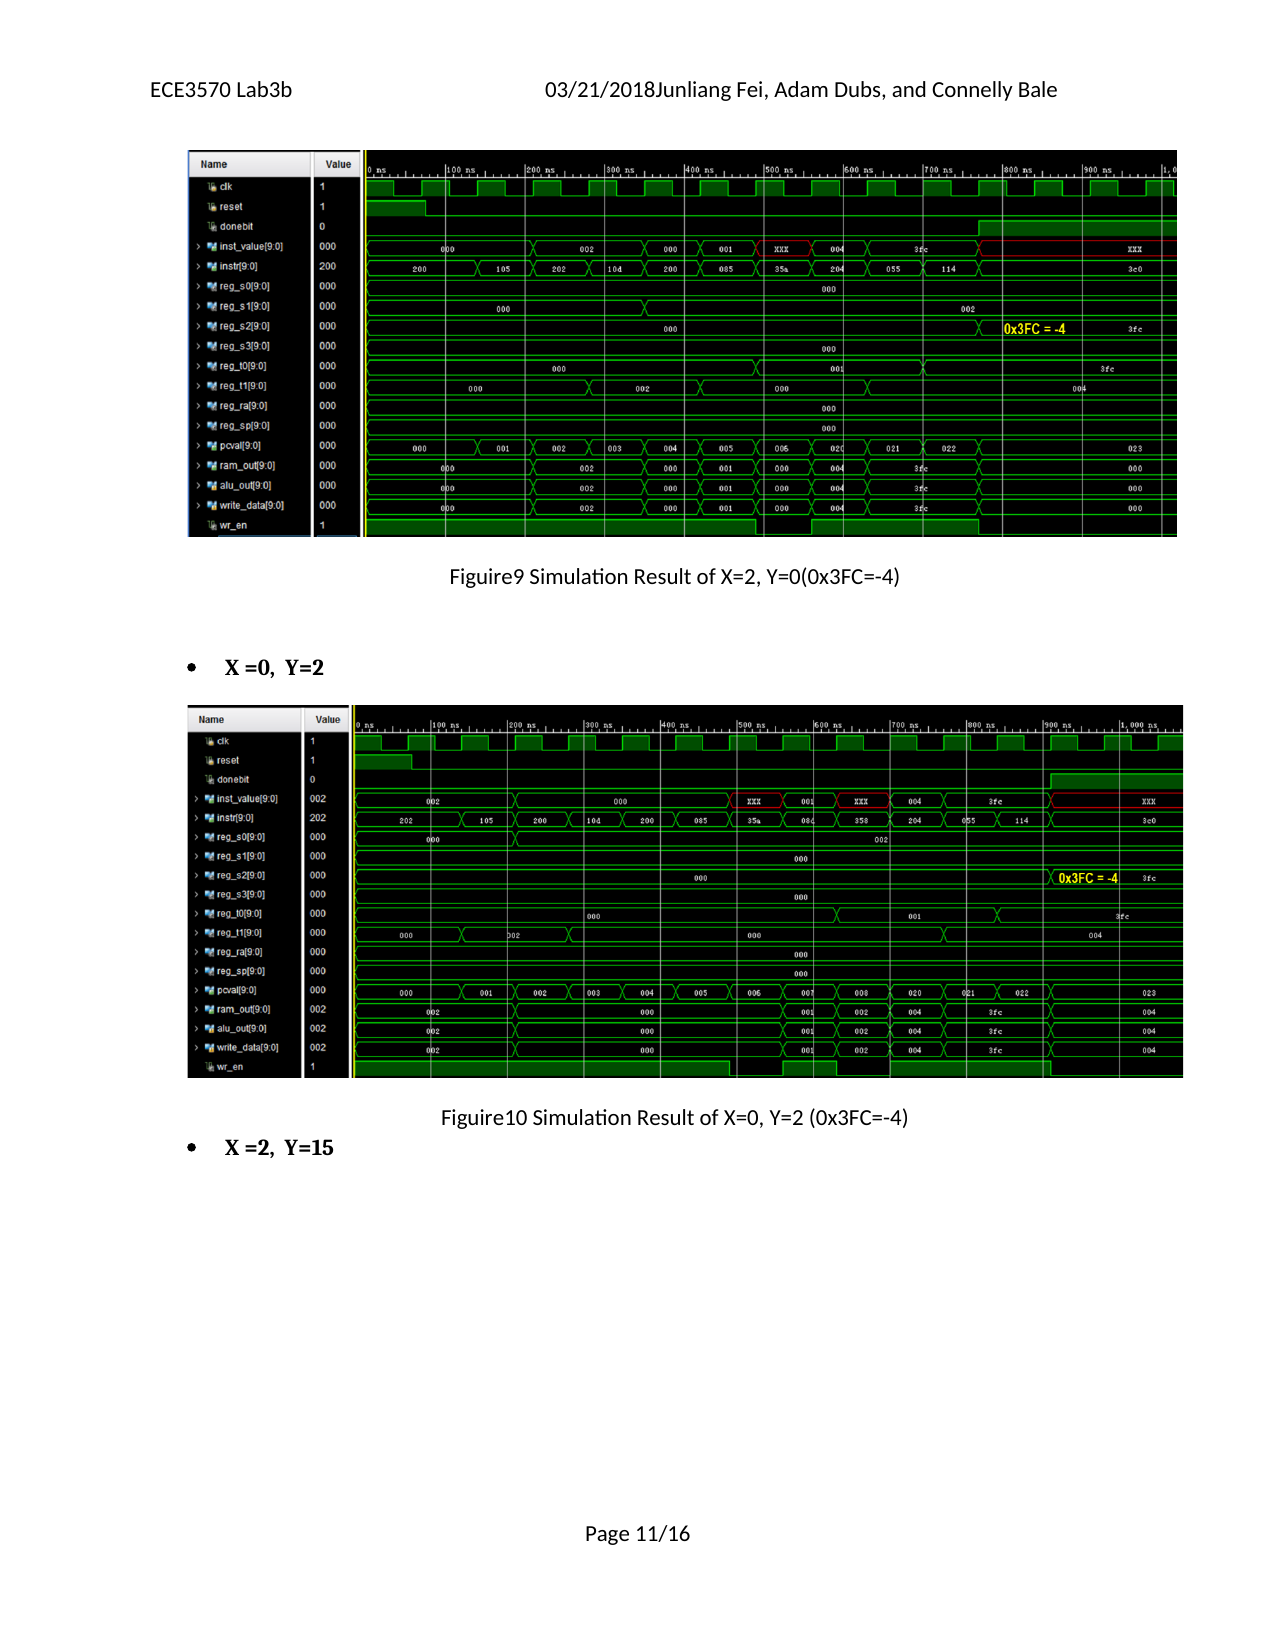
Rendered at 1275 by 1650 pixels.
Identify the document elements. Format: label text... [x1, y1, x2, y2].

picture [187, 705, 1184, 1078]
list X =0, Y=2 [187, 655, 1125, 681]
list Figuire10 Simulation Result of X=0, Y=2 (0x3FC=-4) [225, 1103, 1125, 1131]
list X =2, Y=15 [187, 1135, 1125, 1161]
list Figuire9 Simulation Result of X=2, Y=0(0x3FC=-4) [225, 562, 1125, 590]
picture [187, 150, 1177, 537]
